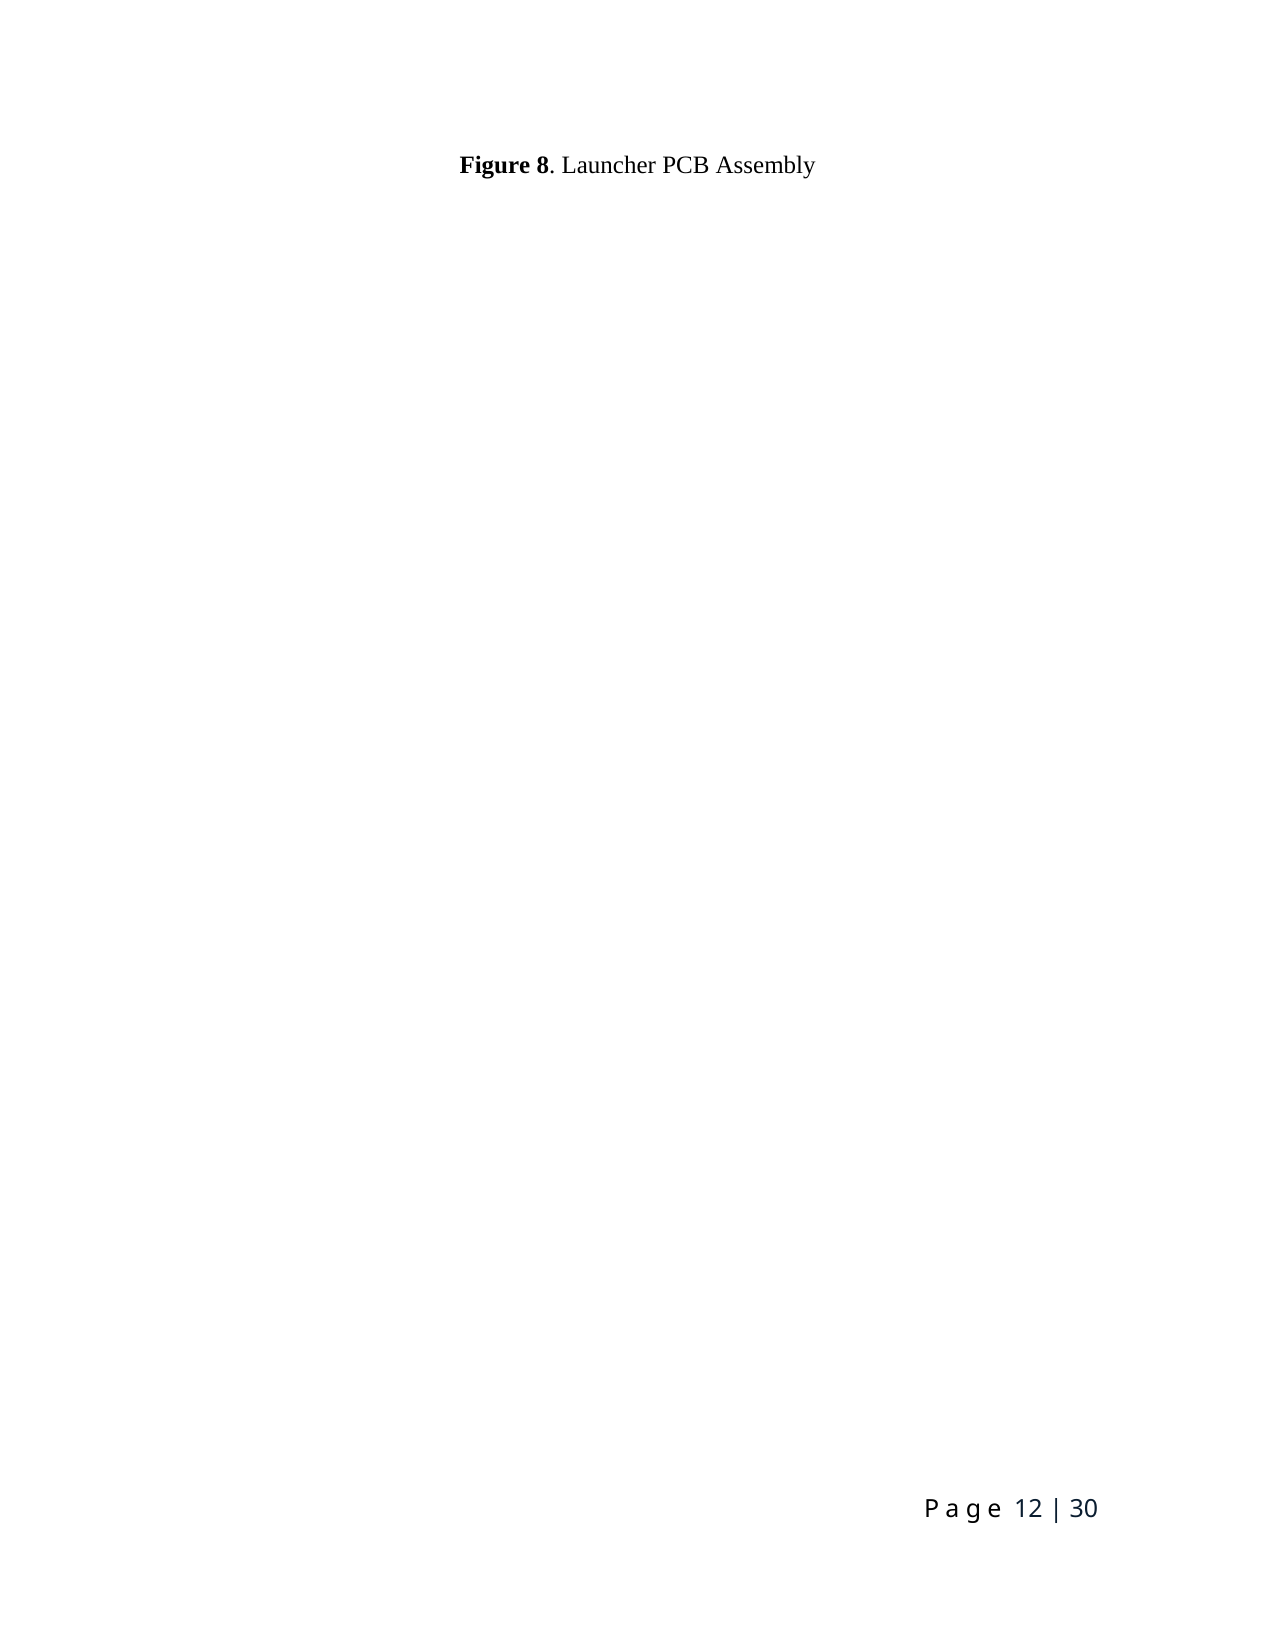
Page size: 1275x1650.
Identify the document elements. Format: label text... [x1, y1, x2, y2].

text Figure 8. Launcher PCB Assembly [150, 150, 1125, 179]
